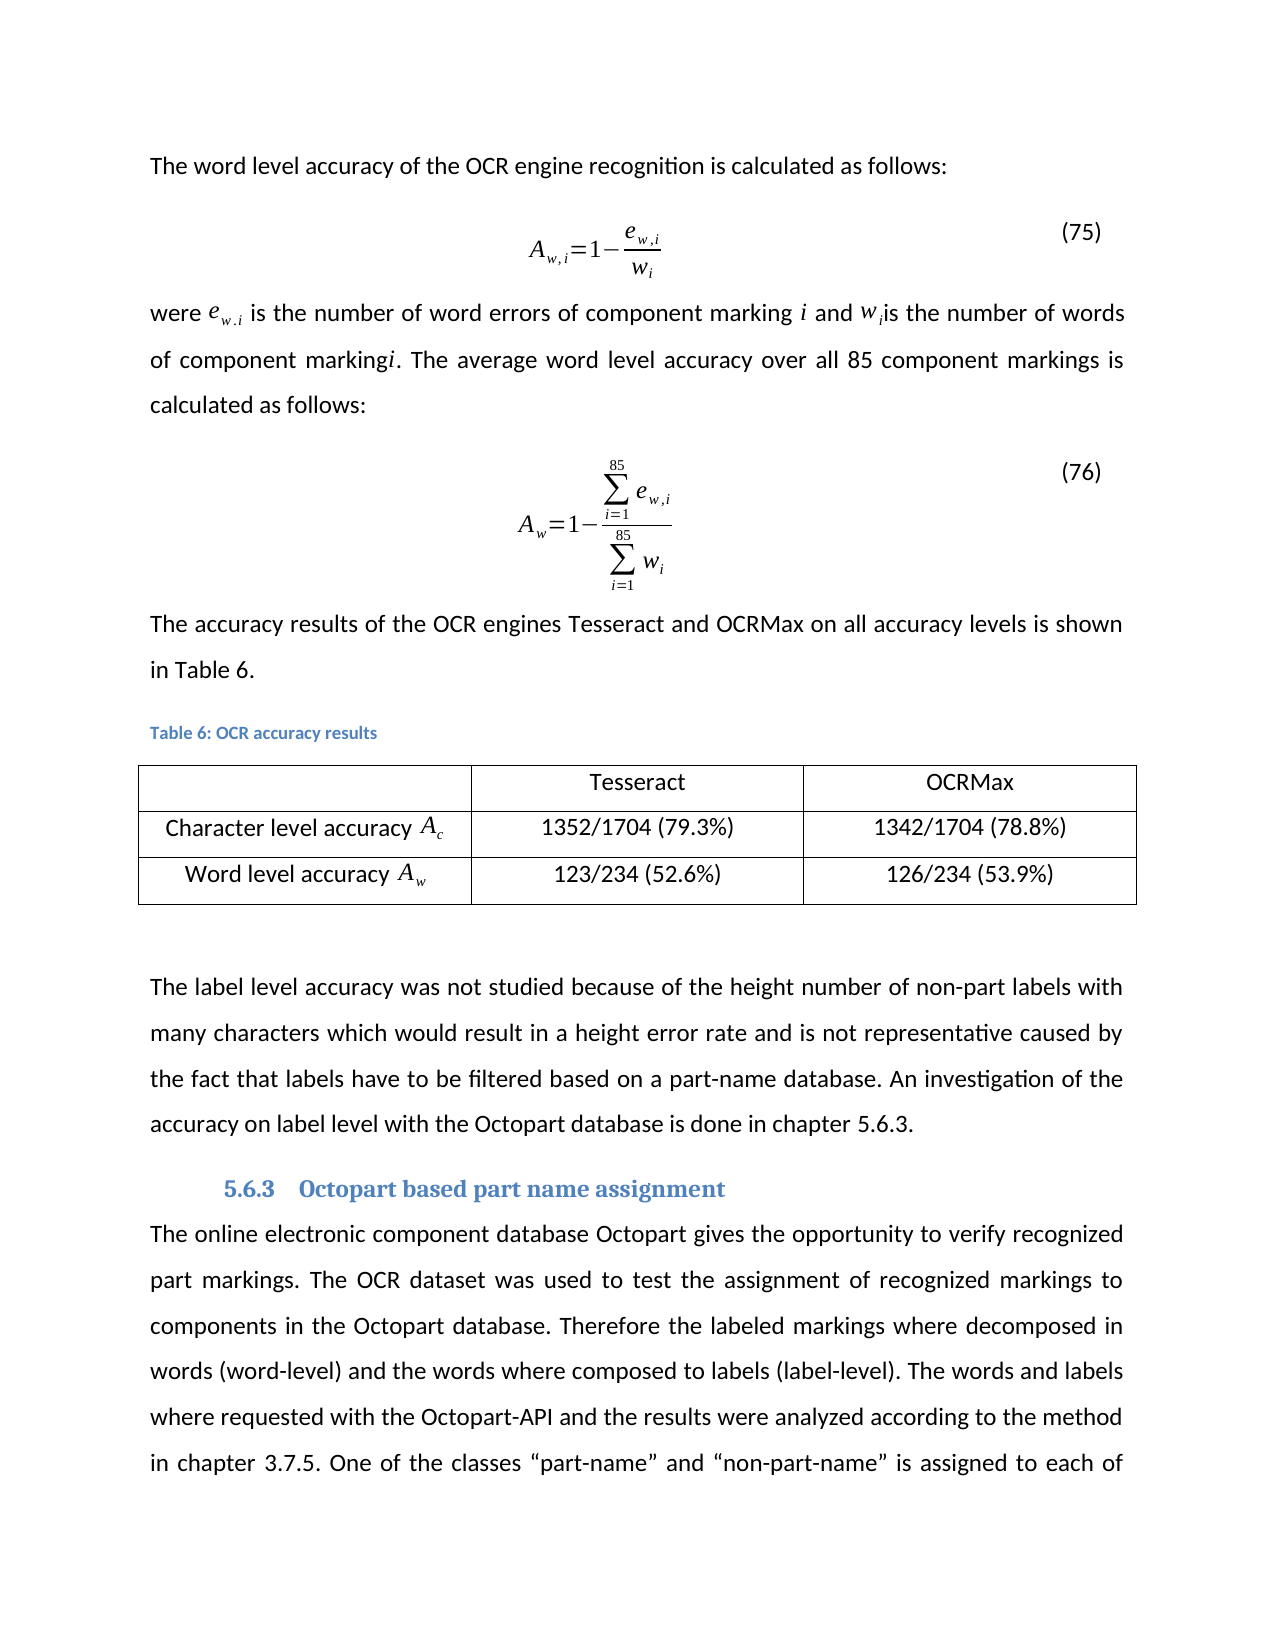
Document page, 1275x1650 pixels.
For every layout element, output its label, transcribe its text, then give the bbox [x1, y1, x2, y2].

table_header (75) [1050, 217, 1136, 297]
text The accuracy results of the OCR engines Tesseract and OCRMax on all accuracy levels is shown in Table 6. [150, 609, 1125, 685]
table_cell 1342/1704 (78.8%) [804, 812, 1136, 857]
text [150, 1218, 1125, 1477]
table_cell Word level accuracy [139, 858, 471, 904]
subtitle Octopart based part name assignment [224, 1175, 1125, 1204]
table_header [139, 456, 1050, 609]
table_cell 123/234 (52.6%) [472, 858, 803, 904]
text were is the number of word errors of component marking and is the number of words of component marking. The average word level accuracy over all 85 component markings is calculated as follows: [150, 297, 1125, 420]
text Table 6: OCR accuracy results [150, 721, 1125, 744]
text The word level accuracy of the OCR engine recognition is calculated as follows: [150, 150, 1125, 181]
table_header [139, 217, 1050, 297]
table_header (76) [1050, 456, 1136, 609]
text The label level accuracy was not studied because of the height number of non-part labels with many characters which would result in a height error rate and is not representative caused by the fact that labels have to be filtered based on a part-name database. An investigation of the accuracy on label level with the Octopart database is done in chapter 5.6.3. [150, 971, 1125, 1139]
table_cell 126/234 (53.9%) [804, 858, 1136, 904]
table_cell 1352/1704 (79.3%) [472, 812, 803, 857]
table_cell Character level accuracy [139, 812, 471, 857]
table_header OCRMax [804, 766, 1136, 811]
table_header Tesseract [472, 766, 803, 811]
table_header [139, 766, 471, 811]
